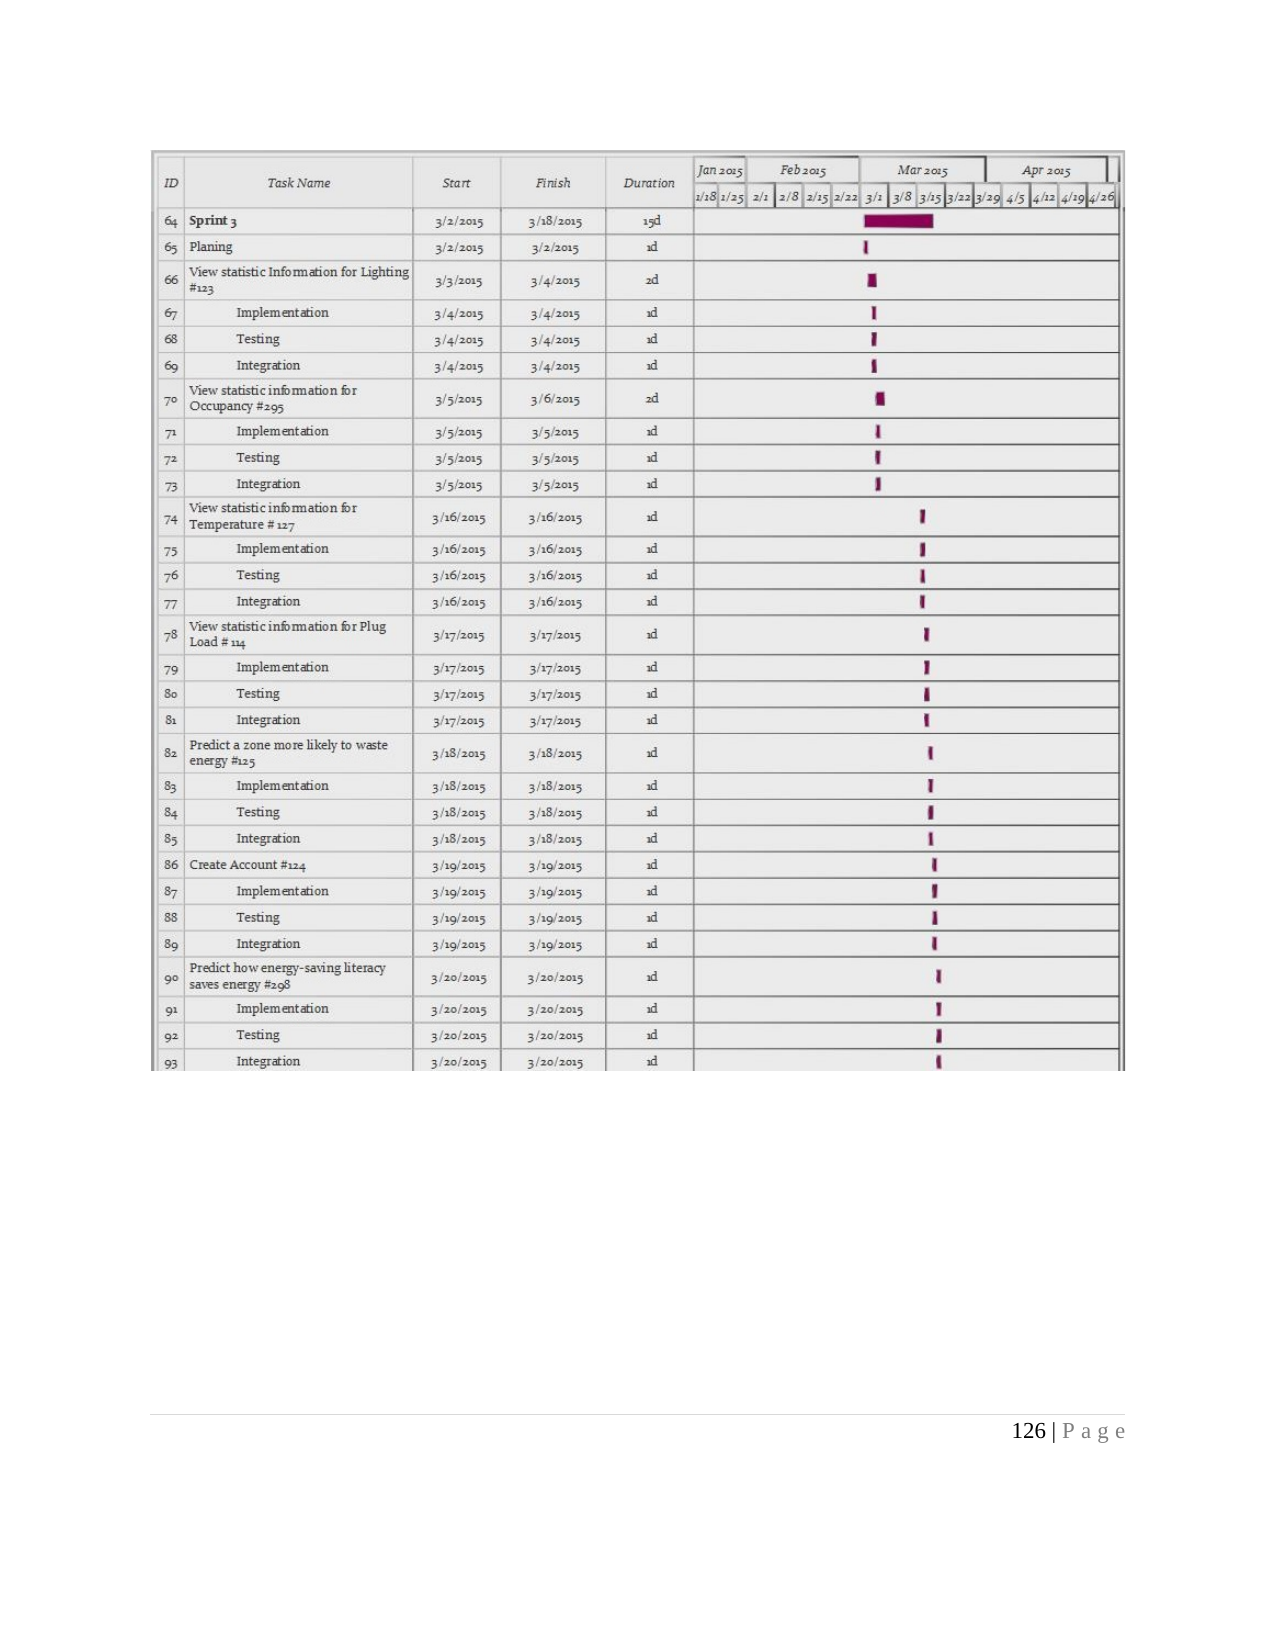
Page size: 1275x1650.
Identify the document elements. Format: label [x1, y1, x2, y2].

picture [150, 150, 1125, 1071]
